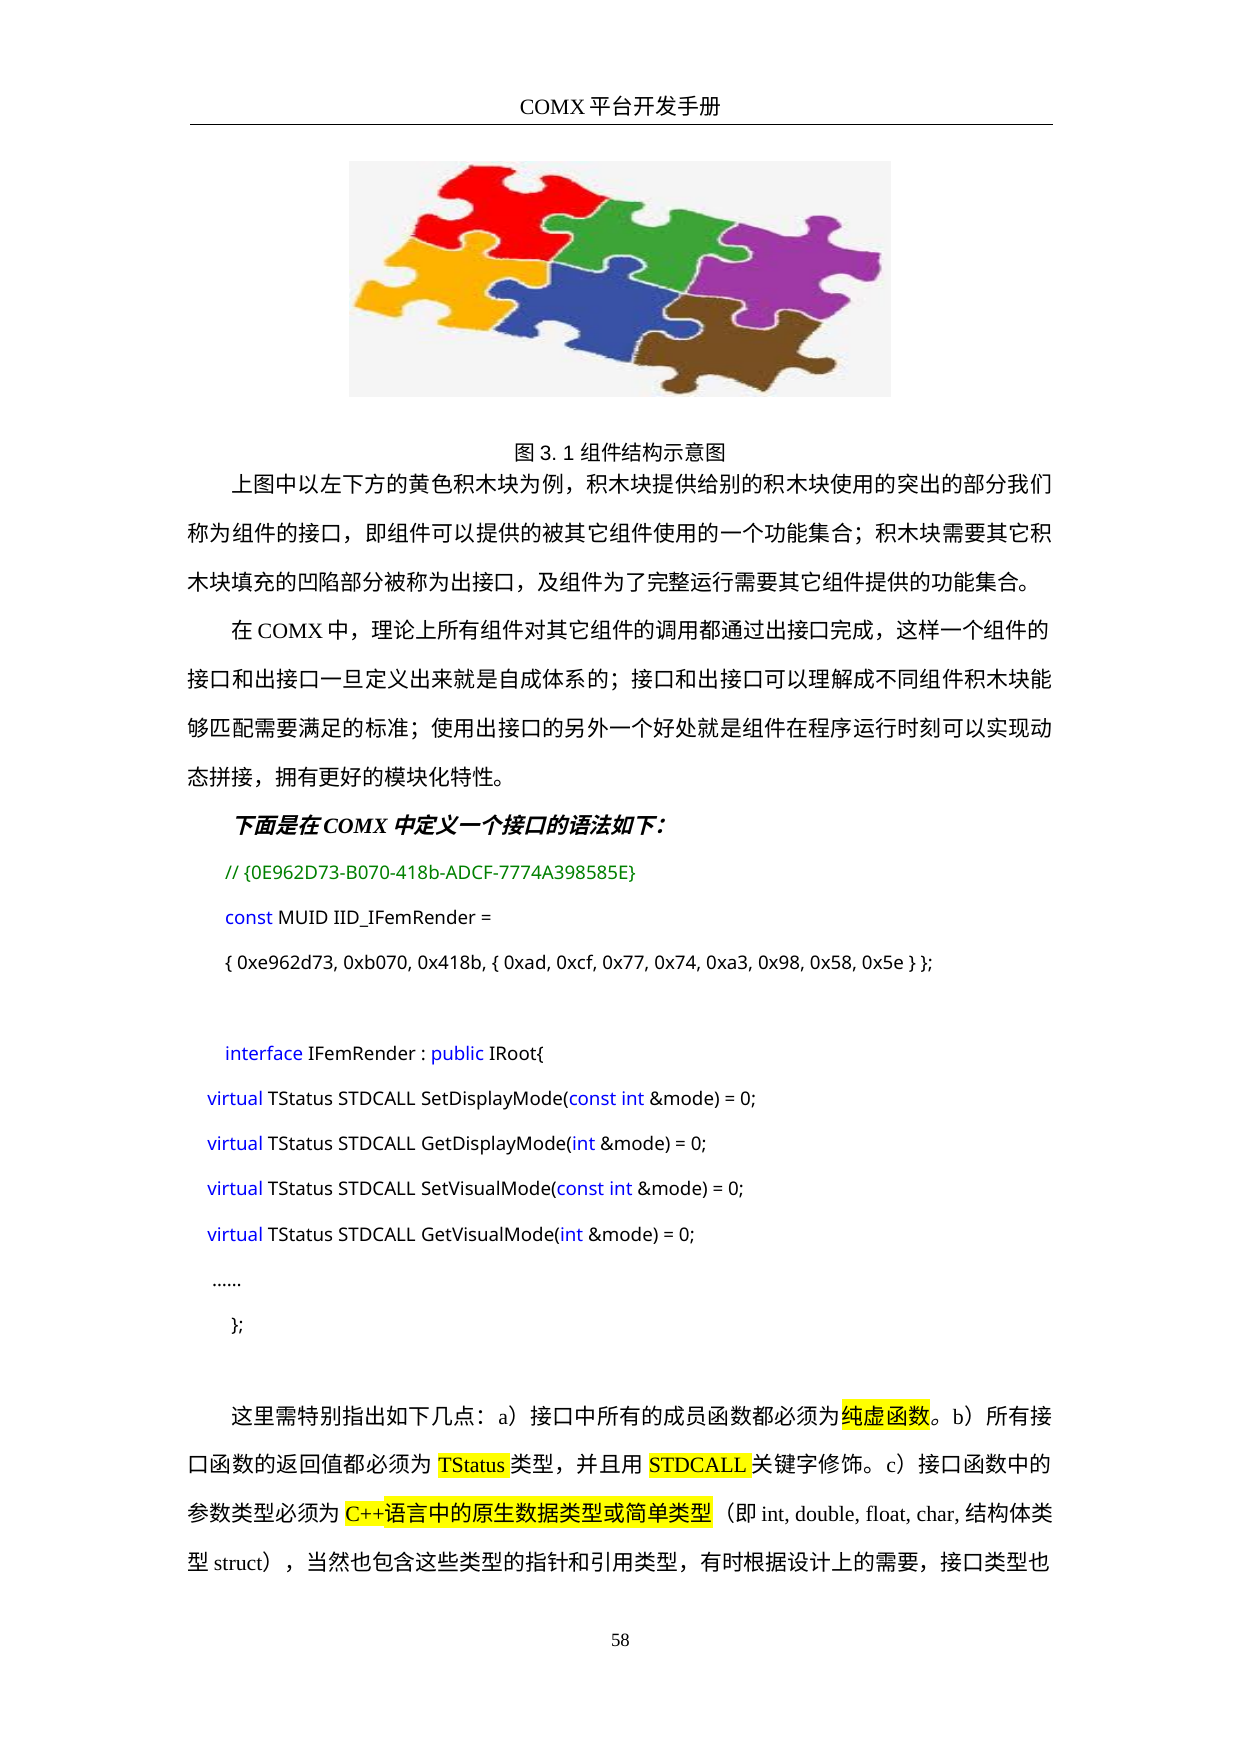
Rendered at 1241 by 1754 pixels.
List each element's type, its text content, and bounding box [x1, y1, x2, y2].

text 图3. 1 组件结构示意图 [187, 434, 1053, 467]
text }; [187, 1308, 1053, 1340]
text const MUID IID_IFemRender = [187, 901, 1053, 933]
picture [349, 161, 891, 397]
text // {0E962D73-B070-418b-ADCF-7774A398585E} [187, 856, 1053, 888]
text 在COMX中，理论上所有组件对其它组件的调用都通过出接口完成，这样一个组件的接口和出接口一旦定义出来就是自成体系的；接口和出接口可以理解成不同组件积木块能够匹配需要满足的标准；使用出接口的另外一个好处就是组件在程序运行时刻可以实现动态拼接，拥有更好的模块化特性。 [187, 613, 1053, 792]
text virtual TStatus STDCALL GetDisplayMode(int &mode) = 0; [187, 1127, 1053, 1159]
text virtual TStatus STDCALL SetDisplayMode(const int &mode) = 0; [187, 1082, 1053, 1114]
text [187, 1398, 1053, 1577]
text 下面是在COMX中定义一个接口的语法如下： [187, 807, 1053, 840]
text …… [187, 1263, 1053, 1295]
text virtual TStatus STDCALL SetVisualMode(const int &mode) = 0; [187, 1172, 1053, 1205]
text { 0xe962d73, 0xb070, 0x418b, { 0xad, 0xcf, 0x77, 0x74, 0xa3, 0x98, 0x58, 0x5e } }; [187, 946, 1053, 979]
text virtual TStatus STDCALL GetVisualMode(int &mode) = 0; [187, 1217, 1053, 1250]
text interface IFemRender : public IRoot{ [187, 1037, 1053, 1069]
text 上图中以左下方的黄色积木块为例，积木块提供给别的积木块使用的突出的部分我们称为组件的接口，即组件可以提供的被其它组件使用的一个功能集合；积木块需要其它积木块填充的凹陷部分被称为出接口，及组件为了完整运行需要其它组件提供的功能集合。 [187, 467, 1053, 597]
